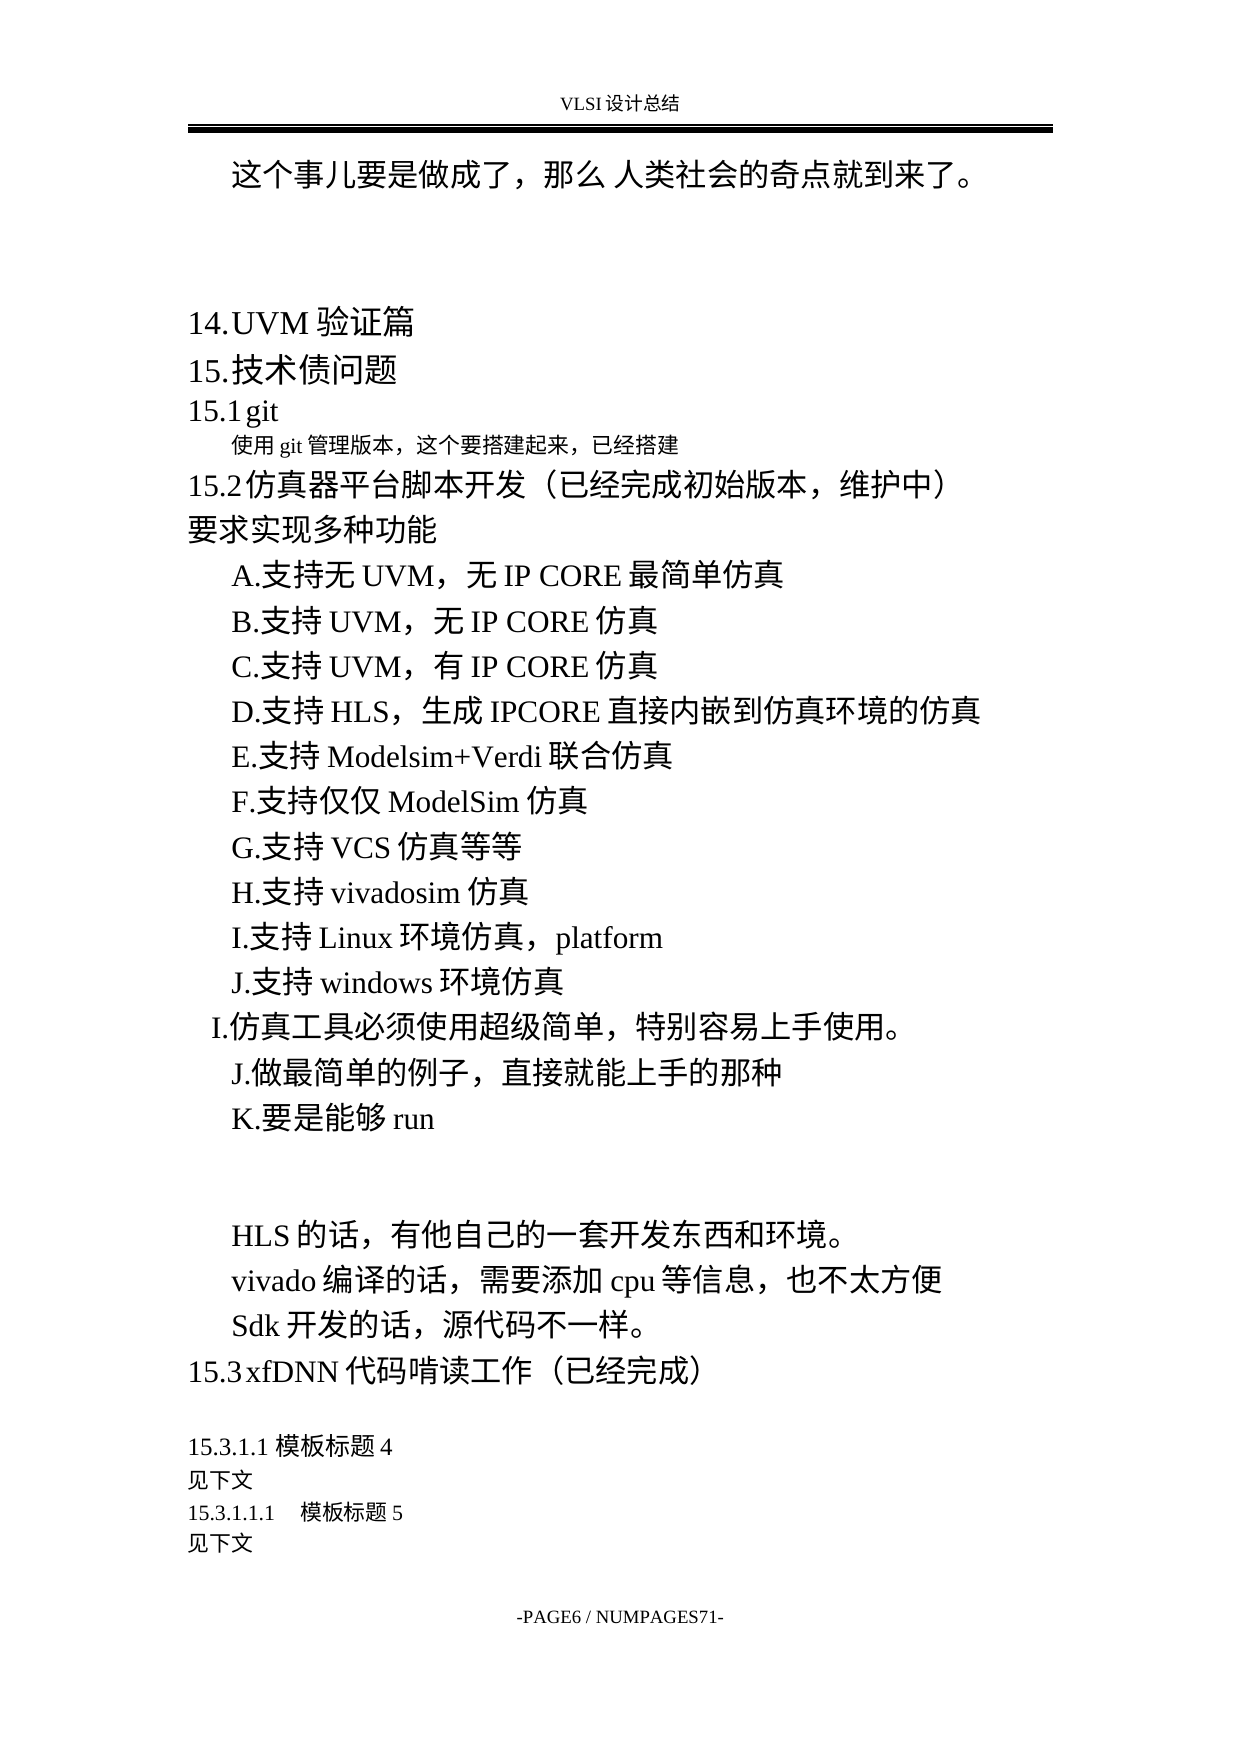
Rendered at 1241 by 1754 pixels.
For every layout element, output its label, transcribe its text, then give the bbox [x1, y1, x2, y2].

list 支持UVM，无IP CORE仿真 [187, 596, 1053, 641]
text 使用git管理版本，这个要搭建起来，已经搭建 [187, 428, 1053, 460]
list 支持Modelsim+Verdi联合仿真 [187, 731, 1053, 777]
list 支持Linux环境仿真，platform [187, 912, 1053, 957]
text J.做最简单的例子，直接就能上手的那种 [187, 1048, 1053, 1093]
subtitle git [187, 392, 1053, 428]
list 支持HLS，生成IPCORE直接内嵌到仿真环境的仿真 [187, 686, 1053, 731]
list 支持无UVM，无IP CORE最简单仿真 [187, 551, 1053, 596]
subtitle UVM验证篇 [187, 296, 1053, 344]
subtitle 模板标题4 [187, 1427, 1053, 1463]
list 支持vivadosim仿真 [187, 867, 1053, 912]
text K.要是能够run [187, 1093, 1053, 1138]
subtitle 模板标题5 [187, 1495, 1053, 1526]
text 见下文 [187, 1463, 1053, 1495]
text 这个事儿要是做成了，那么 人类社会的奇点就到来了。 [187, 150, 1053, 195]
list 支持UVM，有IP CORE仿真 [187, 641, 1053, 686]
list 支持仅仅ModelSim仿真 [187, 777, 1053, 822]
list 支持windows环境仿真 [187, 957, 1053, 1003]
text I.仿真工具必须使用超级简单，特别容易上手使用。 [187, 1003, 1053, 1048]
text vivado编译的话，需要添加cpu等信息，也不太方便 [187, 1255, 1053, 1301]
text HLS的话，有他自己的一套开发东西和环境。 [187, 1210, 1053, 1255]
list 支持VCS仿真等等 [187, 822, 1053, 867]
subtitle 技术债问题 [187, 344, 1053, 392]
subtitle xfDNN代码啃读工作（已经完成） [187, 1346, 1053, 1391]
subtitle 仿真器平台脚本开发（已经完成初始版本，维护中） [187, 460, 1053, 505]
text 见下文 [187, 1526, 1053, 1558]
text Sdk开发的话，源代码不一样。 [187, 1301, 1053, 1346]
text 要求实现多种功能 [187, 505, 1053, 551]
